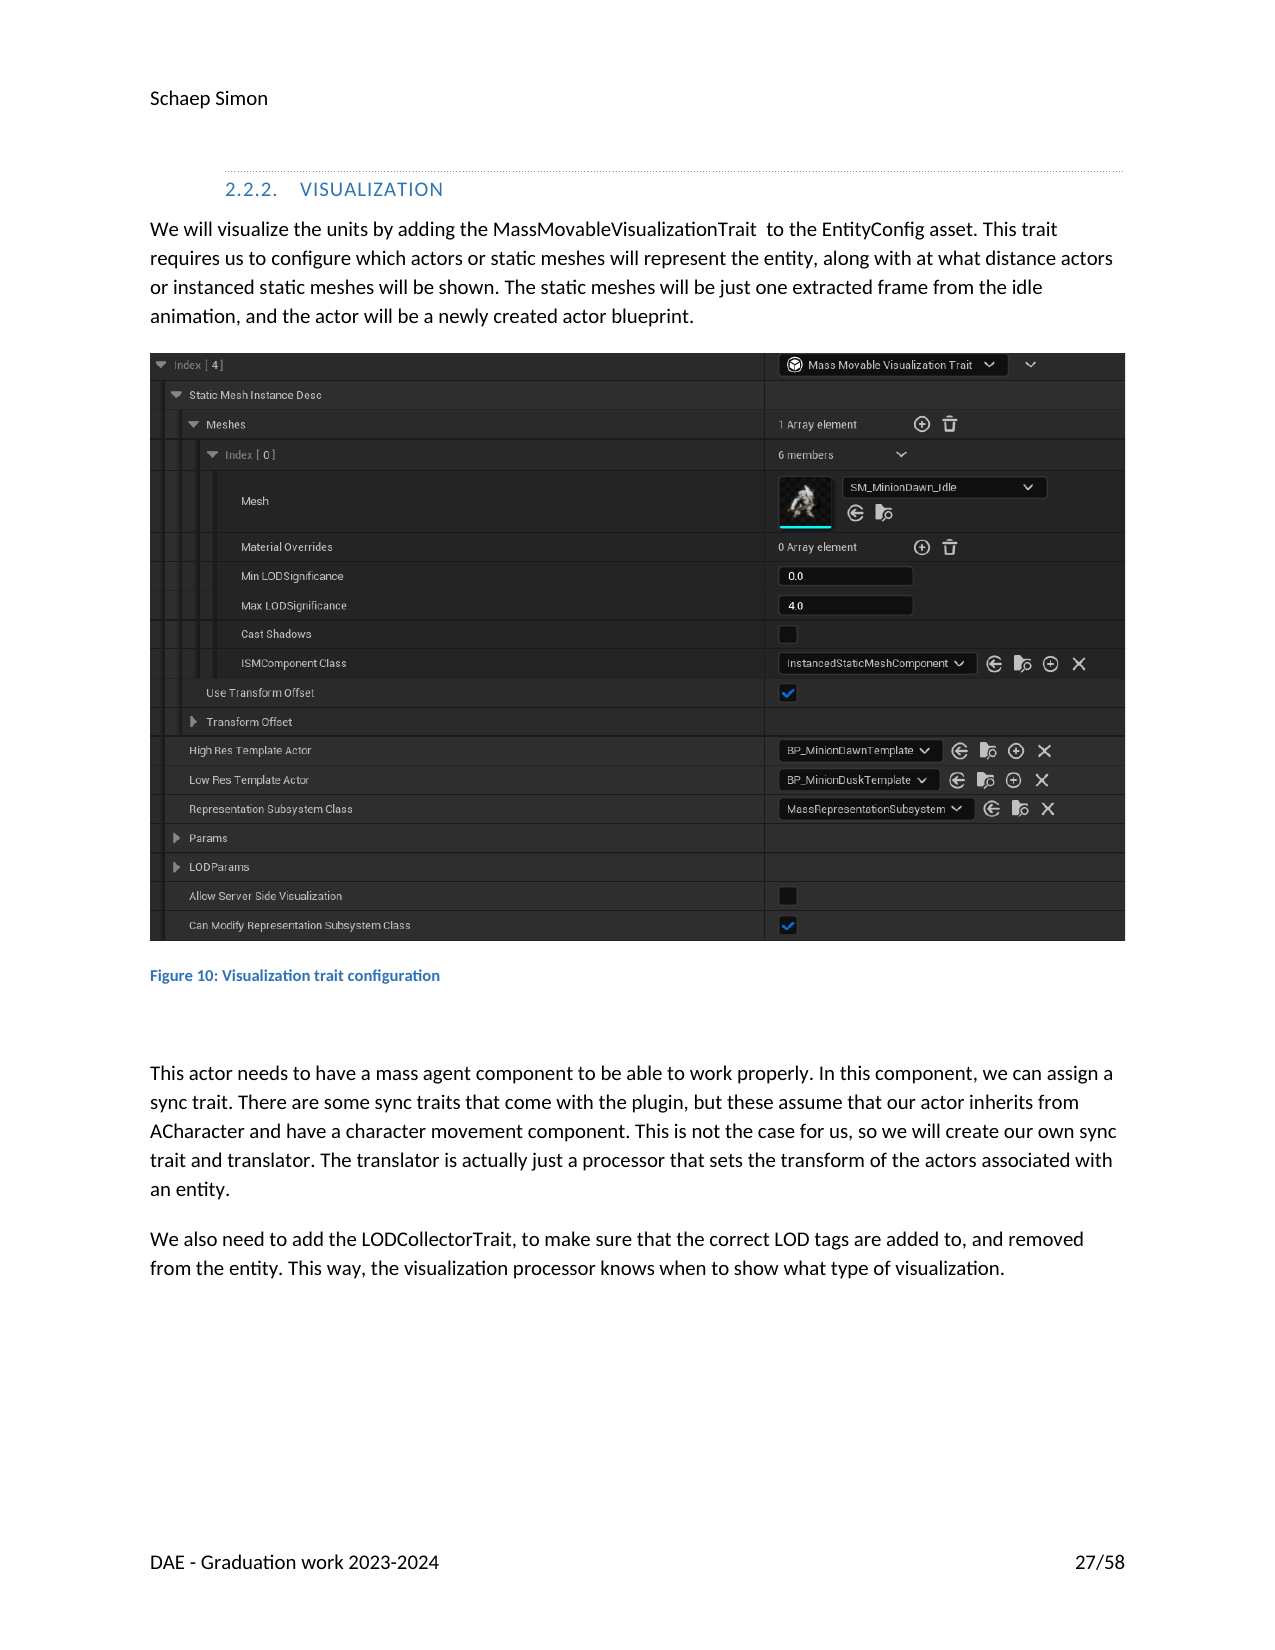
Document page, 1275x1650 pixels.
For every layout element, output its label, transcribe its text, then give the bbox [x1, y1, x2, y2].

text We also need to add the LODCollectorTrait, to make sure that the correct LOD tags are added to, and removed from the entity. This way, the visualization processor knows when to show what type of visualization. [150, 1226, 1125, 1281]
text This actor needs to have a mass agent component to be able to work properly. In this component, we can assign a sync trait. There are some sync traits that come with the plugin, but these assume that our actor inherits from ACharacter and have a character movement component. This is not the case for us, so we will create our own sync trait and translator. The translator is actually just a processor that sets the transform of the actors associated with an entity. [150, 1060, 1125, 1202]
picture [150, 353, 1125, 941]
text We will visualize the units by adding the MassMovableVisualizationTrait to the EntityConfig asset. This trait requires us to configure which actors or static meshes will represent the entity, along with at what distance actors or instanced static meshes will be shown. The static meshes will be just one extracted frame from the idle animation, and the actor will be a newly created actor blueprint. [150, 216, 1125, 329]
subtitle Visualization [225, 171, 1125, 202]
